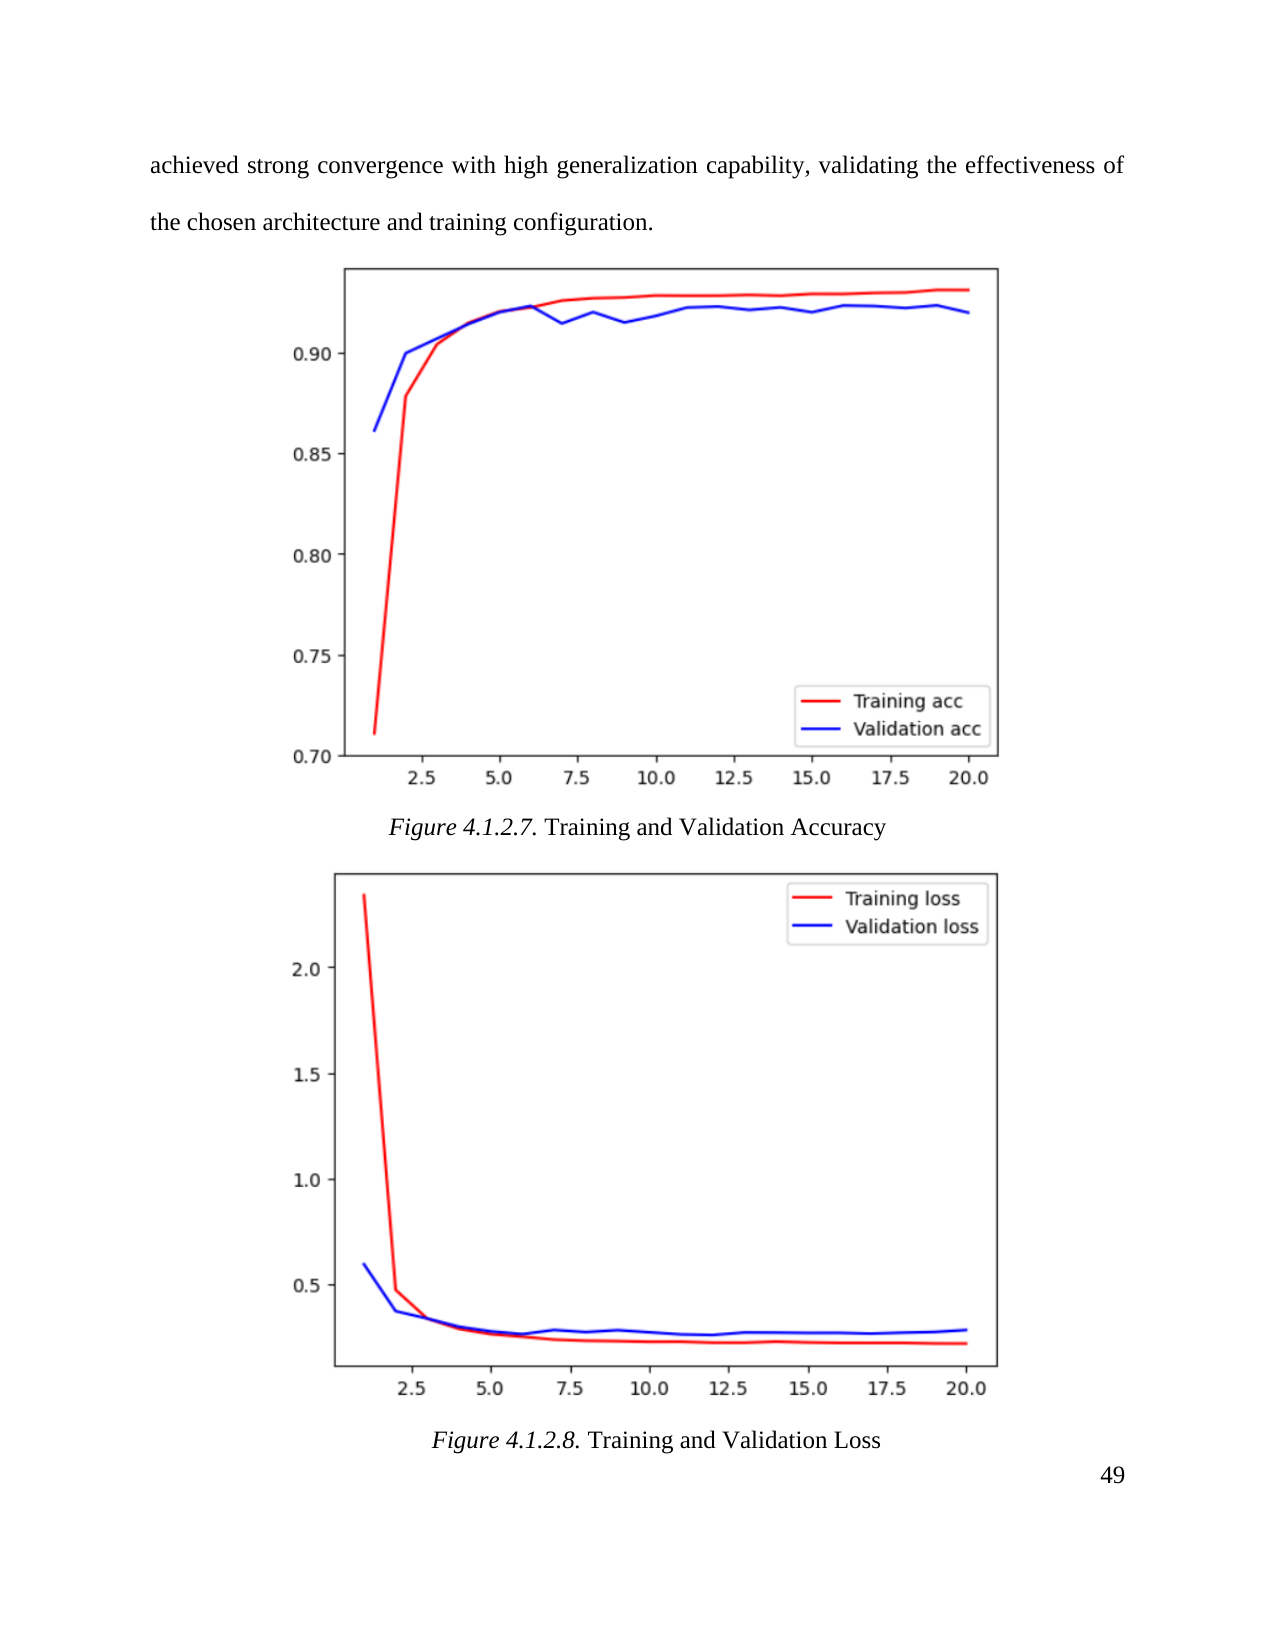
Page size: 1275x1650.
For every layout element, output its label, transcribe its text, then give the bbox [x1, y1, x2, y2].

picture [276, 869, 999, 1411]
text Figure 4.1.2.8. Training and Validation Loss [187, 1425, 1125, 1454]
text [150, 150, 1125, 236]
text Figure 4.1.2.7. Training and Validation Accuracy [150, 812, 1125, 841]
picture [273, 265, 1002, 798]
